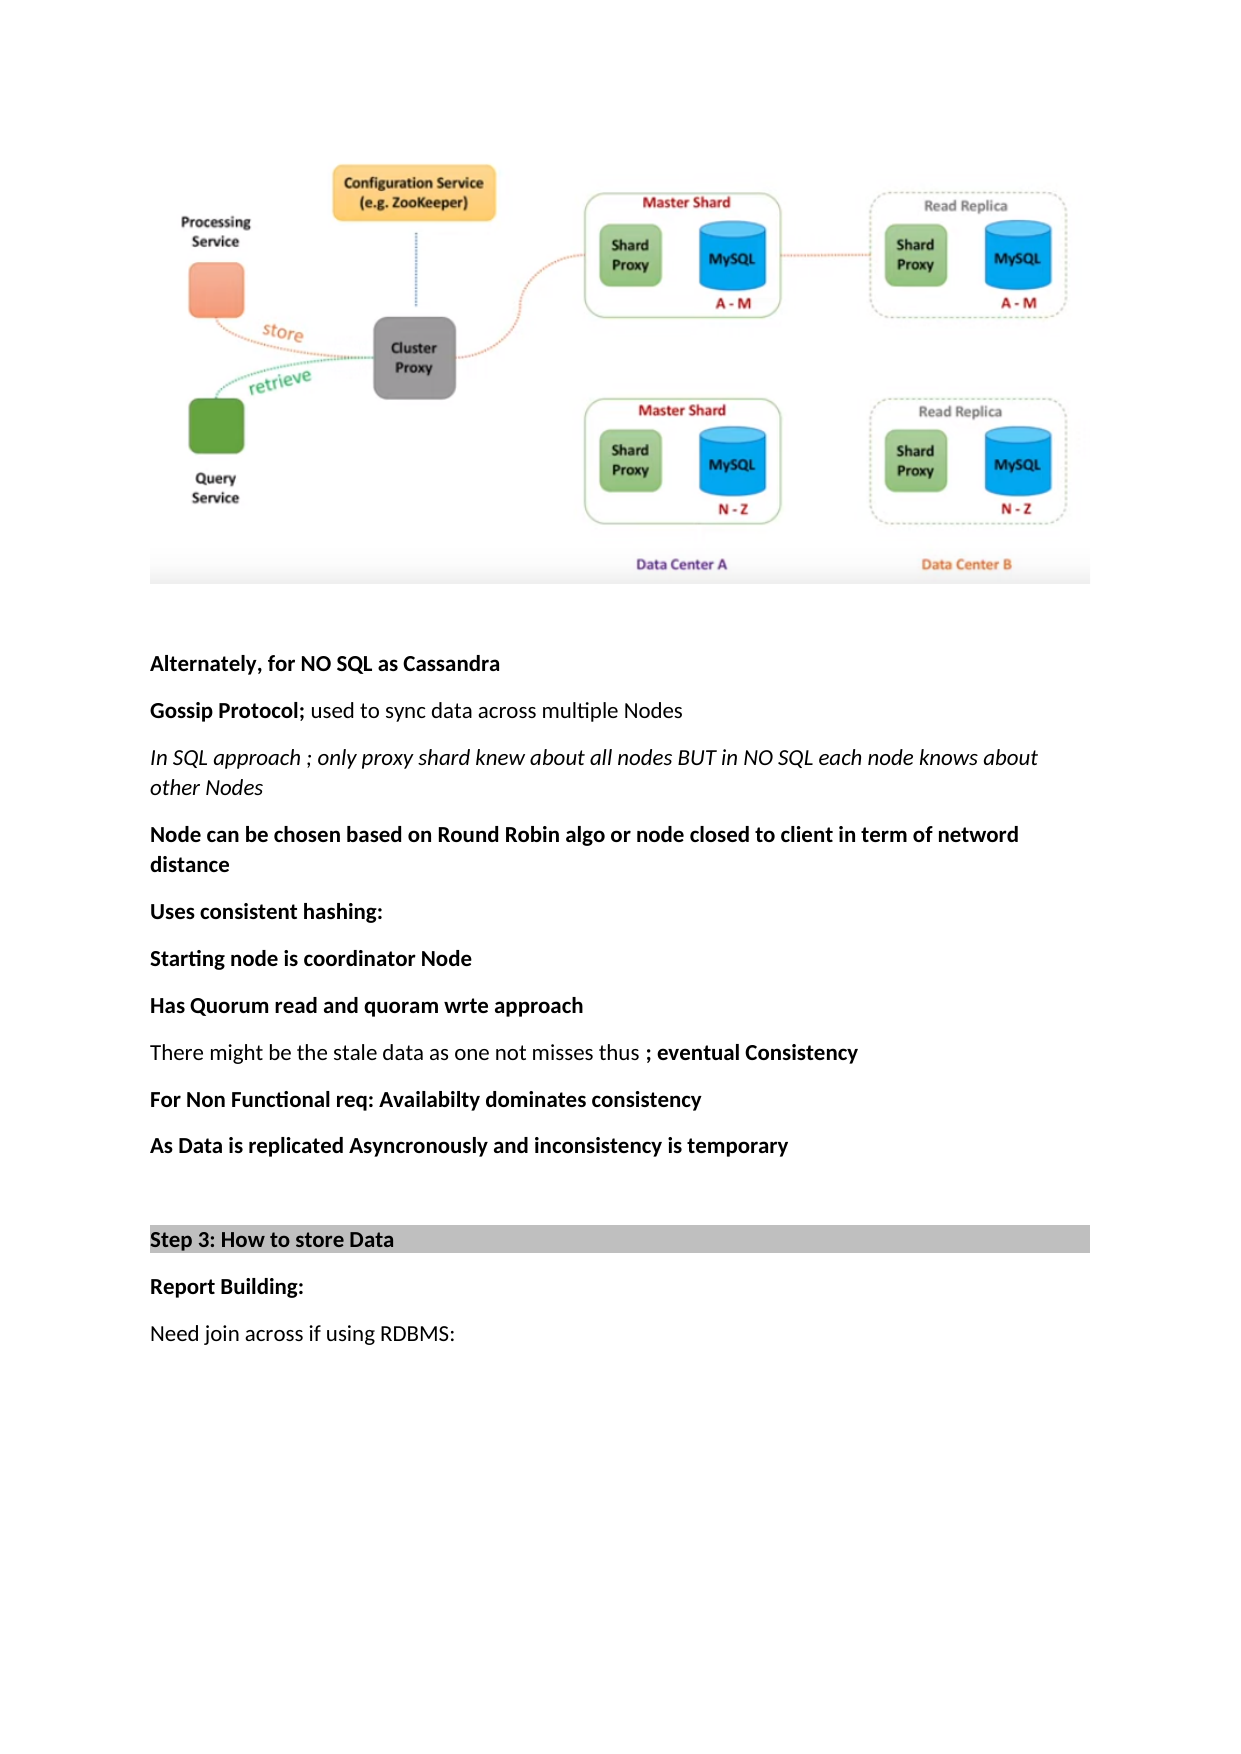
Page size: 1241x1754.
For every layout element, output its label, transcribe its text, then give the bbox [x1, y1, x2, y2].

text For Non Functional req: Availabilty dominates consistency [150, 1085, 1090, 1113]
text Gossip Protocol; used to sync data across multiple Nodes [150, 696, 1090, 724]
text Has Quorum read and quoram wrte approach [150, 991, 1090, 1019]
text Uses consistent hashing: [150, 897, 1090, 925]
text In SQL approach ; only proxy shard knew about all nodes BUT in NO SQL each node knows about other Nodes [150, 743, 1090, 801]
text Alternately, for NO SQL as Cassandra [150, 649, 1090, 677]
text Node can be chosen based on Round Robin algo or node closed to client in term of netword distance [150, 820, 1090, 878]
text Starting node is coordinator Node [150, 944, 1090, 972]
text Step 3: How to store Data [150, 1225, 1090, 1253]
text Need join across if using RDBMS: [150, 1319, 1090, 1347]
picture [150, 150, 1091, 584]
text Report Building: [150, 1272, 1090, 1300]
text There might be the stale data as one not misses thus ; eventual Consistency [150, 1038, 1090, 1066]
text As Data is replicated Asyncronously and inconsistency is temporary [150, 1132, 1090, 1159]
